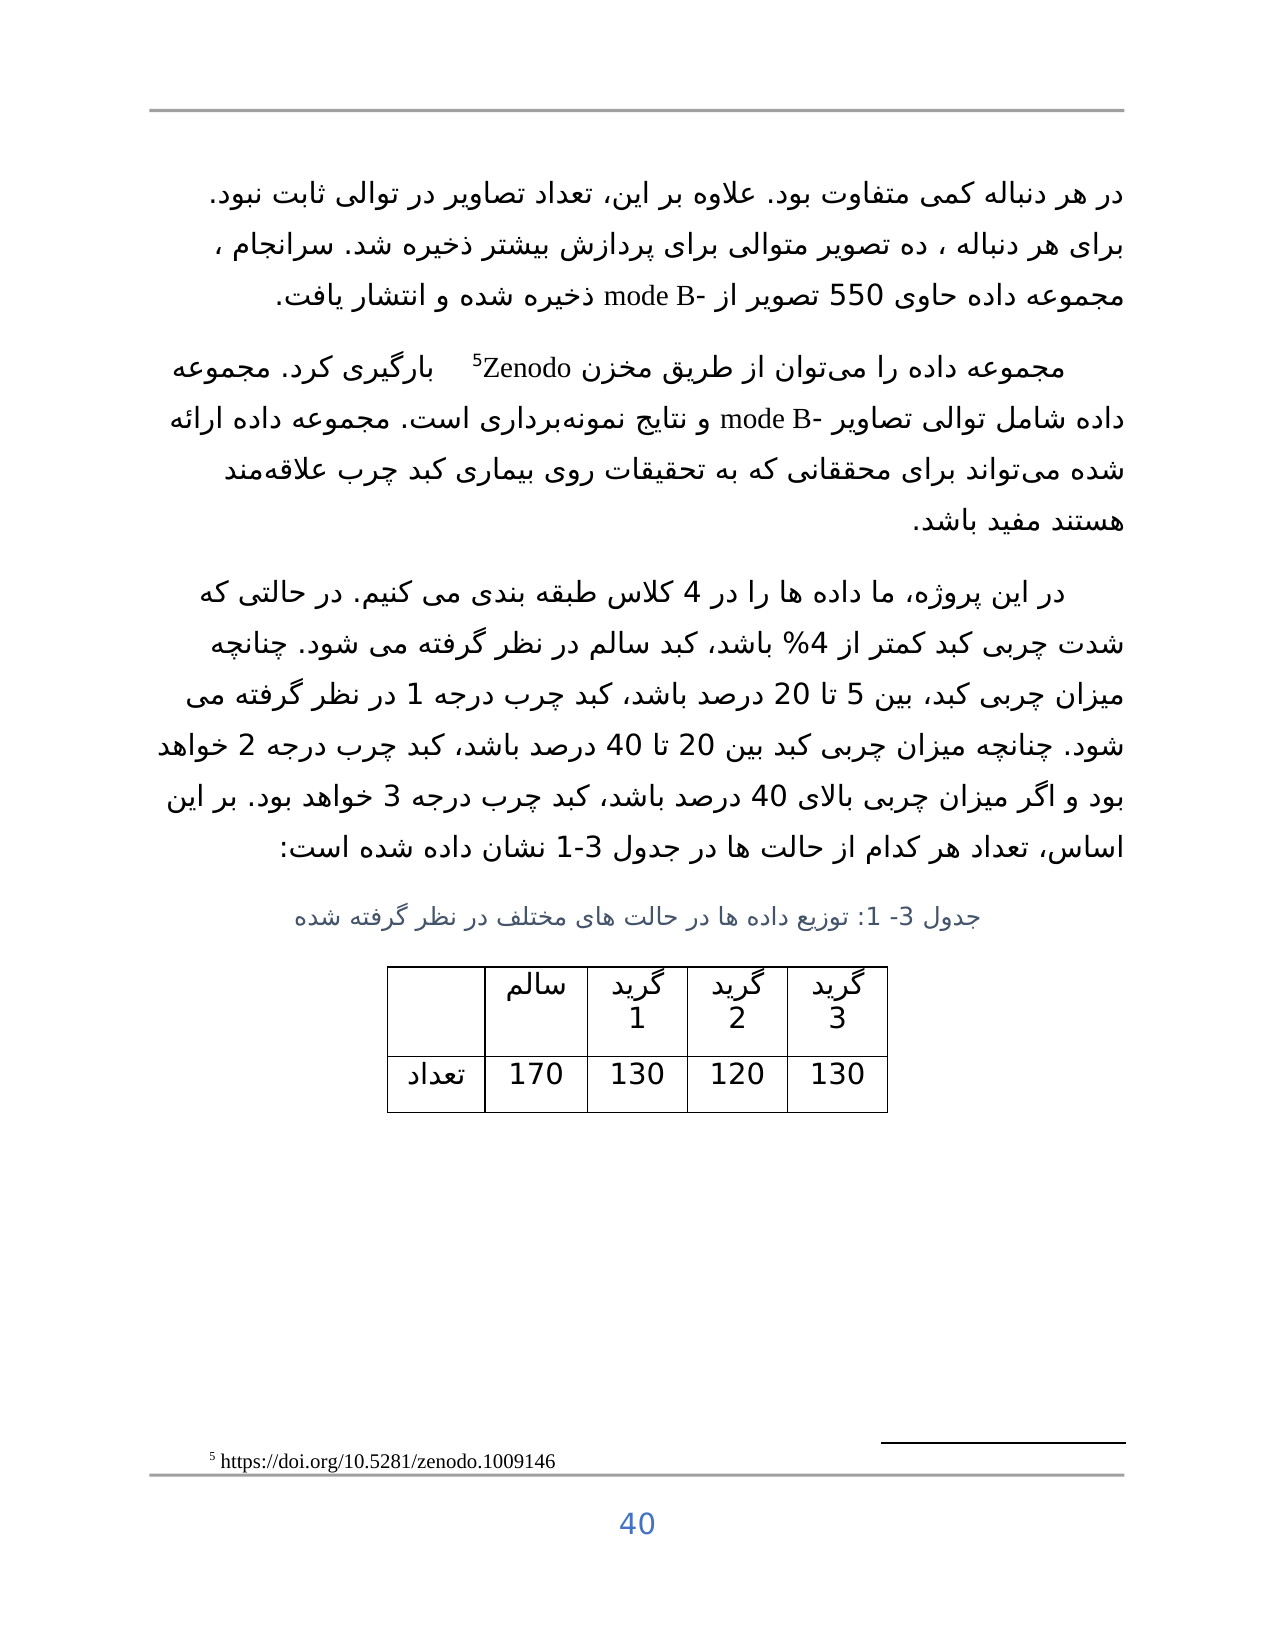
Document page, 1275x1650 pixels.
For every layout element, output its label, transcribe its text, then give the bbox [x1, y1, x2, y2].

table_cell 130 [588, 1057, 687, 1112]
table_cell 120 [688, 1057, 787, 1112]
table_cell 130 [788, 1057, 887, 1112]
text در این پروژه، ما داده ها را در 4 کلاس طبقه بندی می کنیم. در حالتی که شدت چربی کبد کمتر از 4% باشد، کبد سالم در نظر گرفته می شود. چنانچه میزان چربی کبد، بین 5 تا 20 درصد باشد، کبد چرب درجه 1 در نظر گرفته می شود. چنانچه میزان چربی کبد بین 20 تا 40 درصد باشد، کبد چرب درجه 2 خواهد بود و اگر میزان چربی بالای 40 درصد باشد، کبد چرب درجه 3 خواهد بود. بر این اساس، تعداد هر کدام از حالت ها در جدول 3-1 نشان داده شده است: [150, 575, 1125, 864]
table_header [388, 968, 484, 1056]
table_header گرید 1 [588, 968, 687, 1056]
table_header گرید 2 [688, 968, 787, 1056]
text جدول 3- 1: توزیع داده ها در حالت های مختلف در نظر گرفته شده [150, 902, 1125, 931]
table_header گرید 3 [788, 968, 887, 1056]
table_header سالم [486, 968, 587, 1056]
table_cell تعداد [388, 1057, 484, 1112]
text مجموعه داده را می‌توان از طریق مخزن Zenodo بارگیری کرد. مجموعه داده شامل توالی تصاویر -mode B و نتایج نمونه‌برداری است. مجموعه داده ارائه شده می‌تواند برای محققانی که به تحقیقات روی بیماری کبد چرب علاقه‌مند هستند مفید باشد. [150, 350, 1125, 538]
table_cell 170 [486, 1057, 587, 1112]
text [150, 176, 1125, 312]
